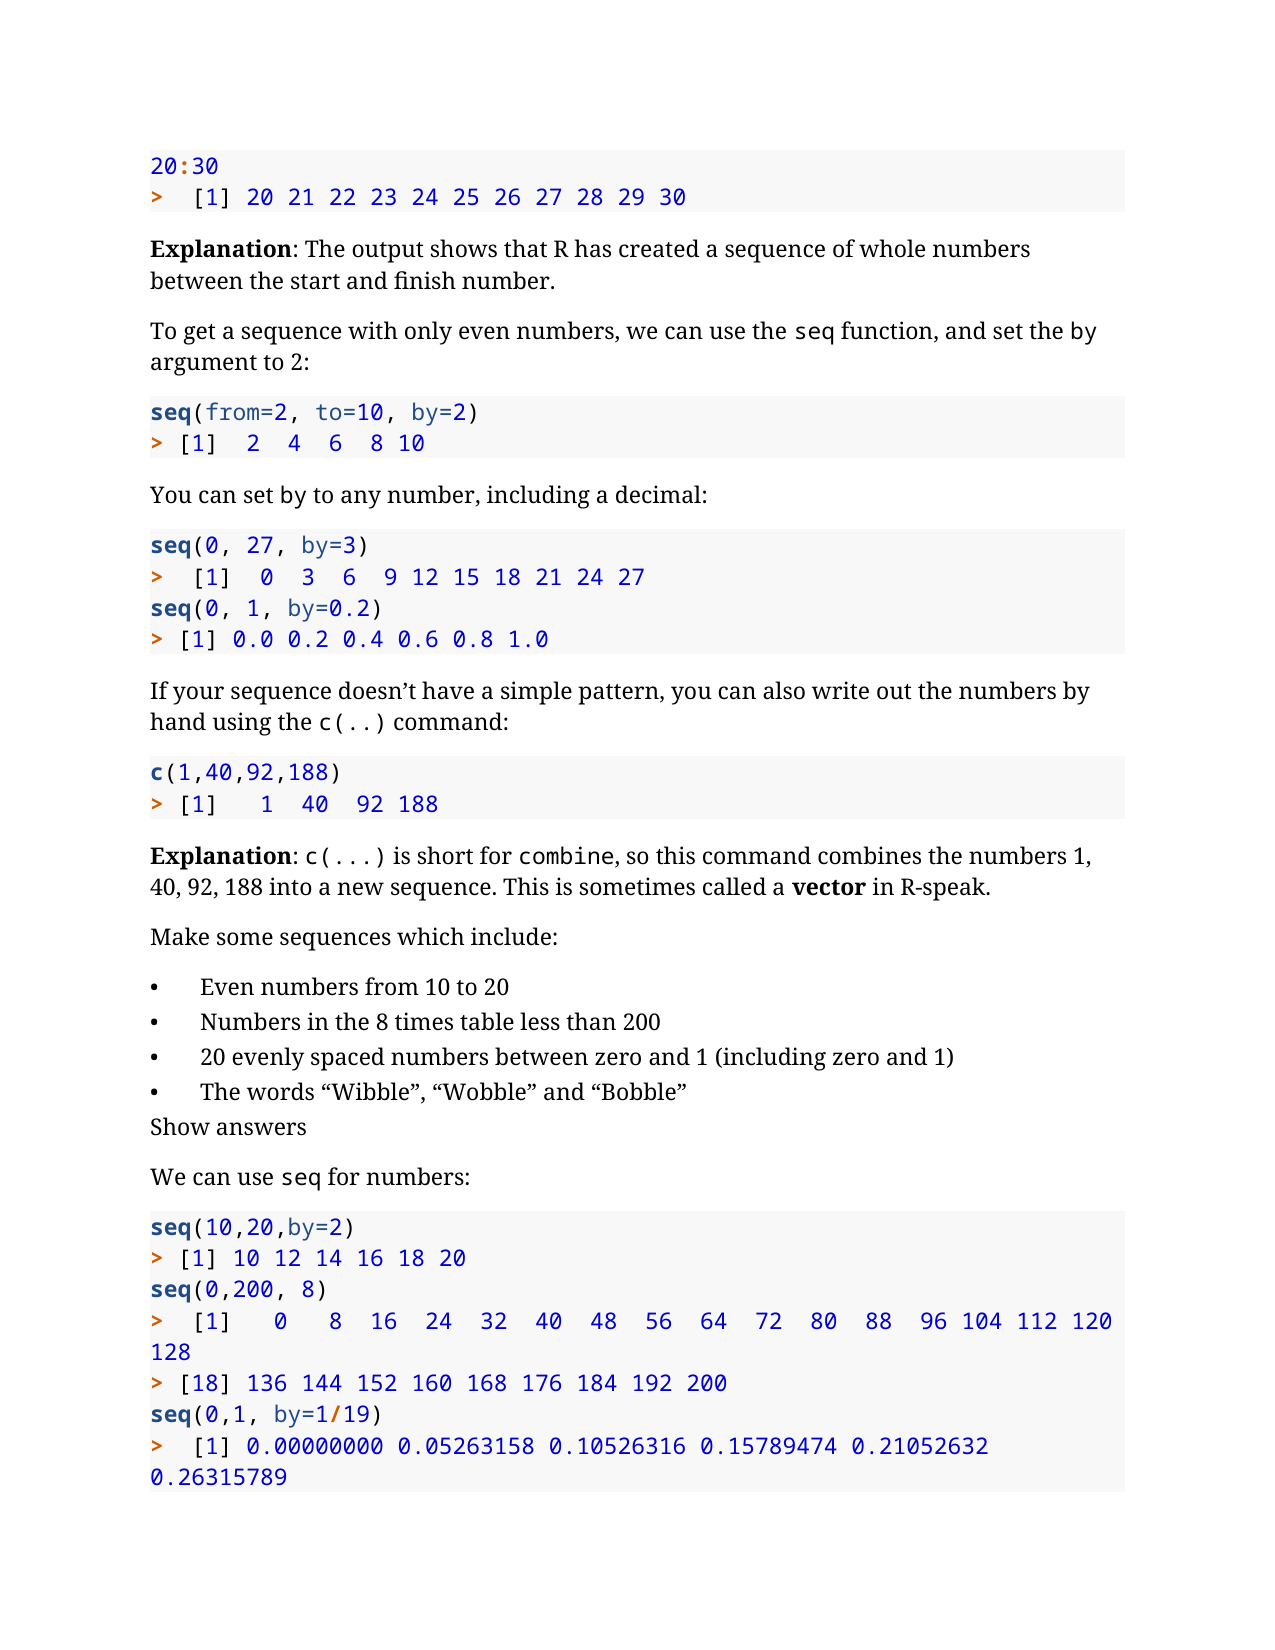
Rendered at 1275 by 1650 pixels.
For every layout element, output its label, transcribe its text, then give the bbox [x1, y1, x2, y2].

list Even numbers from 10 to 20 [150, 971, 1125, 1002]
text seq(from=2, to=10, by=2) > [1] 2 4 6 8 10 [425, 396, 1125, 458]
list Numbers in the 8 times table less than 200 [150, 1006, 1125, 1037]
text 1:10 > [1] 1 2 3 4 5 6 7 8 9 10 20:30 > [1] 20 21 22 23 24 25 26 27 28 29 30 [219, 150, 1125, 212]
text Explanation: The output shows that R has created a sequence of whole numbers between the start and finish number. [150, 233, 1125, 296]
text seq(0, 27, by=3) > [1] 0 3 6 9 12 15 18 21 24 27 seq(0, 1, by=0.2) > [1] 0.0 0.2 0.4 0.6 0.8 1.0 [370, 529, 1125, 654]
text c(1,40,92,188) > [1] 1 40 92 188 [150, 756, 1125, 819]
list 20 evenly spaced numbers between zero and 1 (including zero and 1) [150, 1041, 1125, 1072]
text You can set by to any number, including a decimal: [150, 479, 1125, 510]
list The words “Wibble”, “Wobble” and “Bobble” [150, 1076, 1125, 1107]
text Make some sequences which include: [150, 921, 1125, 952]
text We can use seq for numbers: [150, 1161, 1125, 1192]
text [150, 1211, 1125, 1492]
text Explanation: c(...) is short for combine, so this command combines the numbers 1, 40, 92, 188 into a new sequence. This is sometimes called a vector in R-speak. [150, 839, 1125, 902]
text Show answers [150, 1111, 1125, 1142]
text To get a sequence with only even numbers, we can use the seq function, and set the by argument to 2: [150, 314, 1125, 377]
text If your sequence doesn’t have a simple pattern, you can also write out the numbers by hand using the c(..) command: [150, 675, 1125, 737]
